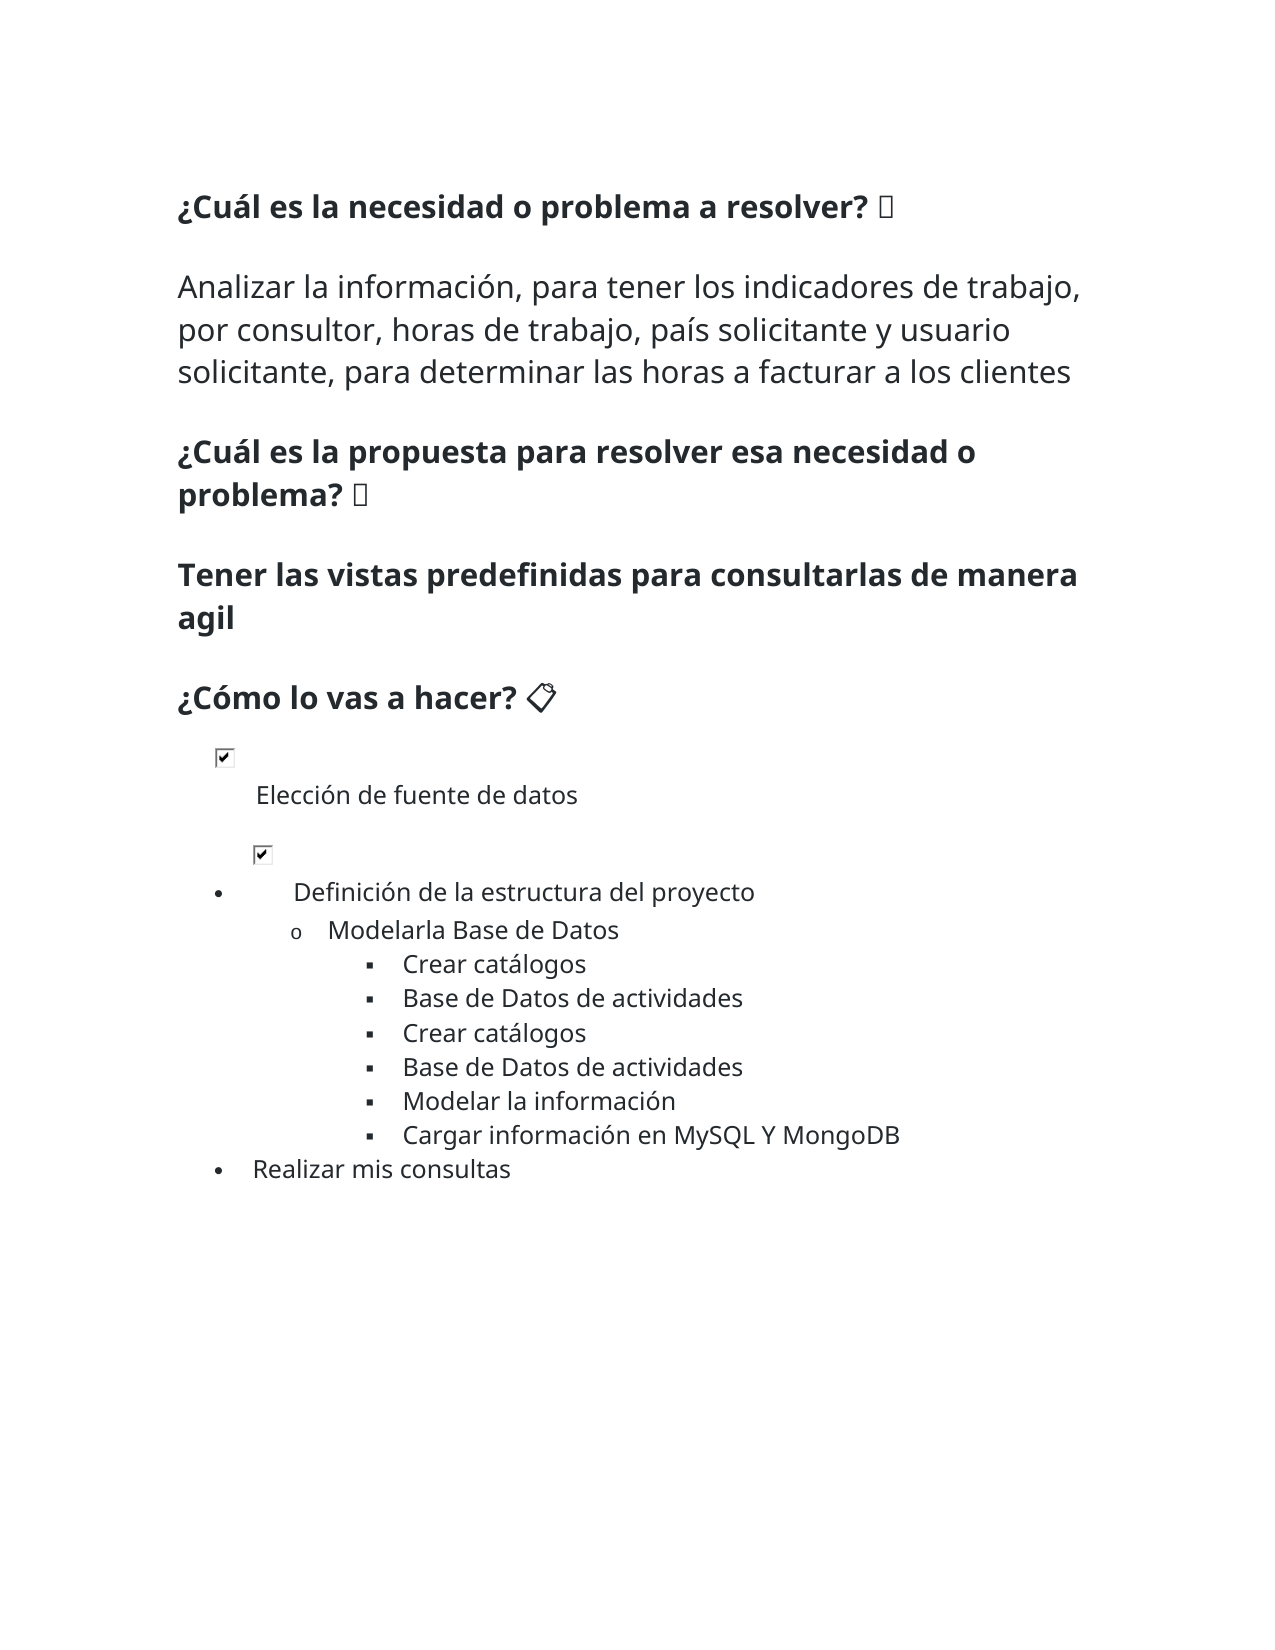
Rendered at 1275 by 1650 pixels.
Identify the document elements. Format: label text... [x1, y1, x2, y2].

text ¿Cómo lo vas a hacer? 📋 [177, 676, 1098, 718]
list Definición de la estructura del proyecto [215, 841, 1098, 908]
list Crear catálogos [365, 947, 1098, 981]
list Cargar información en MySQL Y MongoDB [365, 1117, 1098, 1151]
text ¿Cuál es la propuesta para resolver esa necesidad o problema? 💡 [177, 431, 1098, 516]
list Realizar mis consultas [215, 1151, 1098, 1186]
list Modelarla Base de Datos [290, 913, 1098, 947]
list Base de Datos de actividades [365, 981, 1098, 1015]
text ¿Cuál es la necesidad o problema a resolver? 🚀 [177, 185, 1098, 228]
text Elección de fuente de datos [215, 743, 1098, 811]
list Modelar la información [365, 1083, 1098, 1117]
text Tener las vistas predefinidas para consultarlas de manera agil [177, 553, 1098, 638]
text Analizar la información, para tener los indicadores de trabajo, por consultor, horas de trabajo, país solicitante y usuario solicitante, para determinar las horas a facturar a los clientes [177, 265, 1098, 393]
list Crear catálogos [365, 1015, 1098, 1049]
list Base de Datos de actividades [365, 1049, 1098, 1083]
